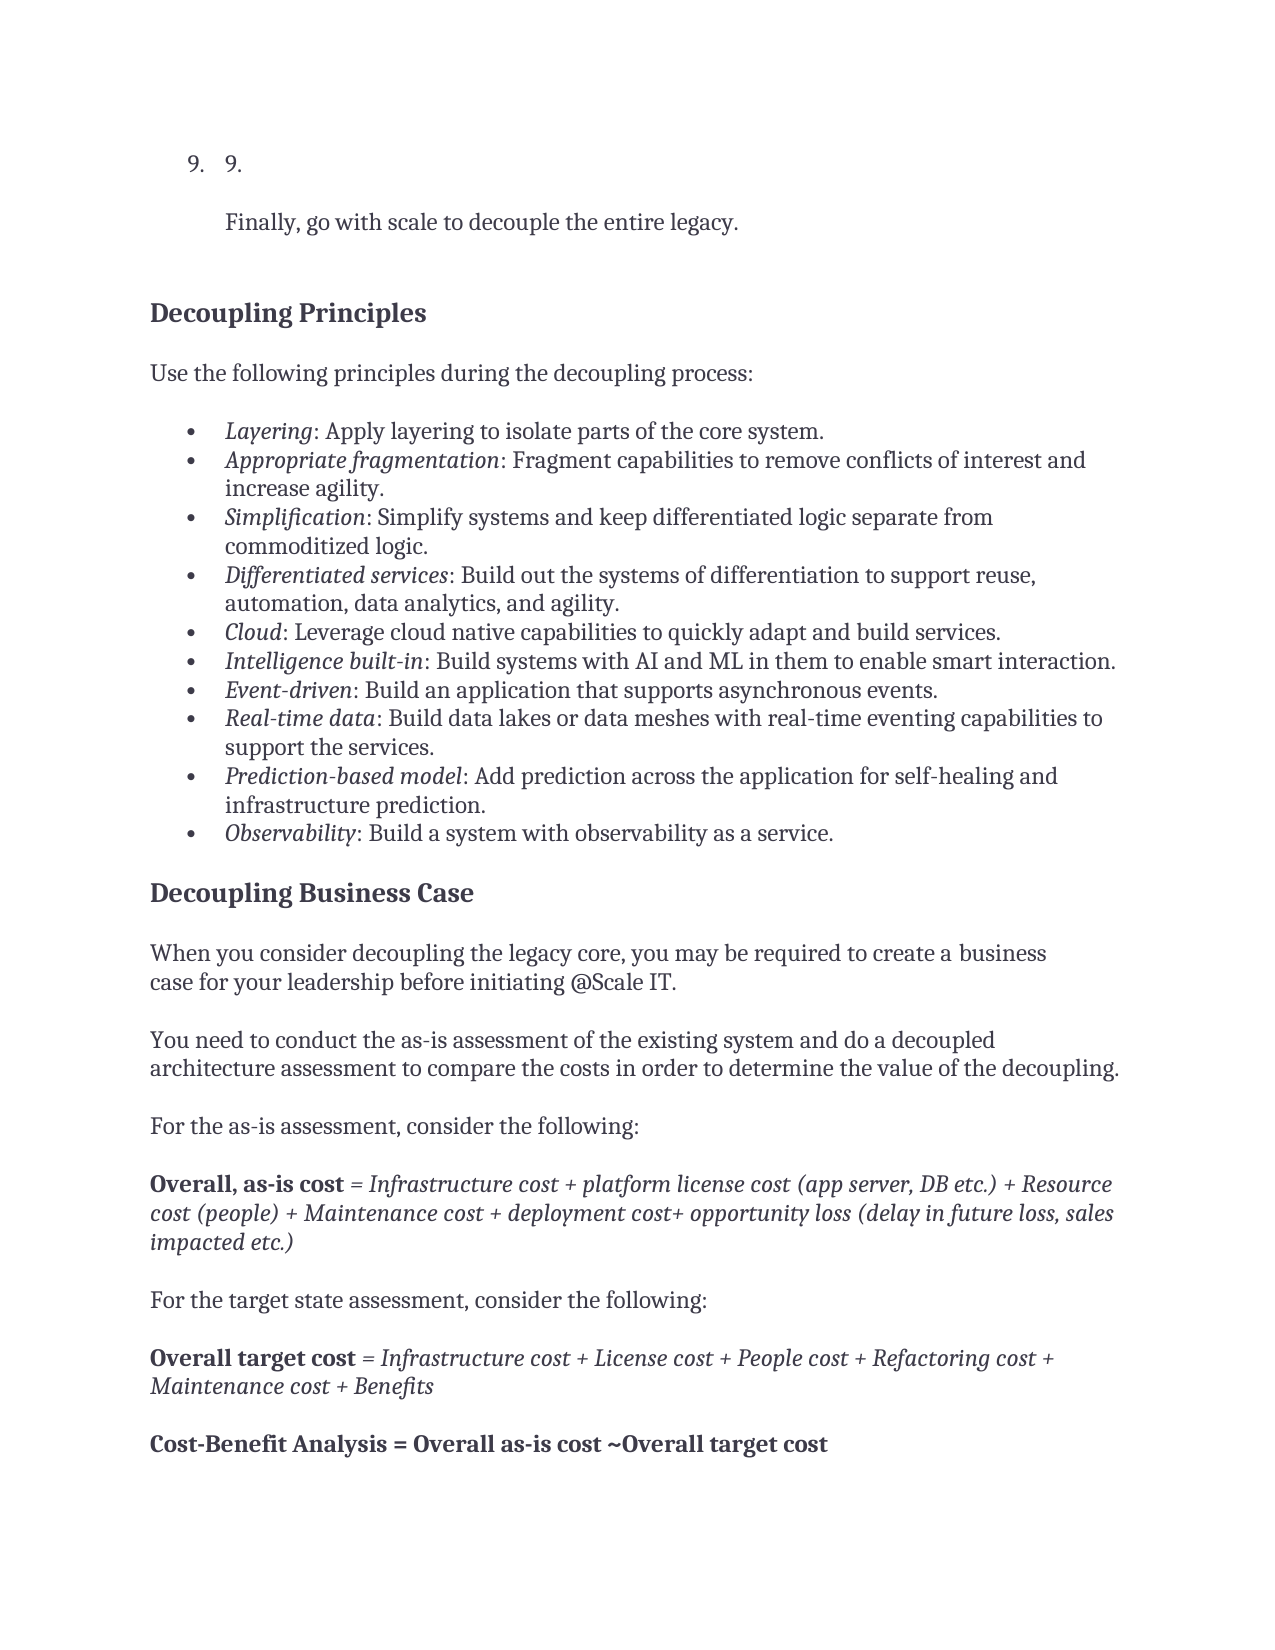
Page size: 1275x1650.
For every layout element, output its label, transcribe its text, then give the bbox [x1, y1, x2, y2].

text Cost-Benefit Analysis = Overall as-is cost ~Overall target cost [150, 1430, 1125, 1459]
list Layering: Apply layering to isolate parts of the core system. [187, 417, 1125, 446]
text Overall, as-is cost = Infrastructure cost + platform license cost (app server, DB etc.) + Resource cost (people) + Maintenance cost + deployment cost+ opportunity loss (delay in future loss, sales impacted etc.) [150, 1170, 1125, 1256]
list Intelligence built-in: Build systems with AI and ML in them to enable smart interaction. [187, 647, 1125, 676]
list Appropriate fragmentation: Fragment capabilities to remove conflicts of interest and increase agility. [187, 446, 1125, 503]
list Cloud: Leverage cloud native capabilities to quickly adapt and build services. [187, 618, 1125, 647]
text Finally, go with scale to decouple the entire legacy. [225, 208, 1125, 237]
list 9. [187, 150, 1125, 179]
text When you consider decoupling the legacy core, you may be required to create a business case for your leadership before initiating @Scale IT. [150, 939, 1125, 996]
text For the target state assessment, consider the following: [150, 1286, 1125, 1314]
text Decoupling Principles [150, 297, 1125, 330]
text Decoupling Business Case [150, 877, 1125, 910]
text Overall target cost = Infrastructure cost + License cost + People cost + Refactoring cost + Maintenance cost + Benefits [150, 1343, 1125, 1401]
list Differentiated services: Build out the systems of differentiation to support reuse, automation, data analytics, and agility. [187, 561, 1125, 618]
list Simplification: Simplify systems and keep differentiated logic separate from commoditized logic. [187, 503, 1125, 561]
list Observability: Build a system with observability as a service. [187, 819, 1125, 848]
text Use the following principles during the decoupling process: [150, 359, 1125, 388]
list Prediction-based model: Add prediction across the application for self-healing and infrastructure prediction. [187, 762, 1125, 819]
list Event-driven: Build an application that supports asynchronous events. [187, 676, 1125, 704]
text You need to conduct the as-is assessment of the existing system and do a decoupled architecture assessment to compare the costs in order to determine the value of the decoupling. [150, 1026, 1125, 1083]
list Real-time data: Build data lakes or data meshes with real-time eventing capabilities to support the services. [187, 704, 1125, 762]
text For the as-is assessment, consider the following: [150, 1112, 1125, 1141]
